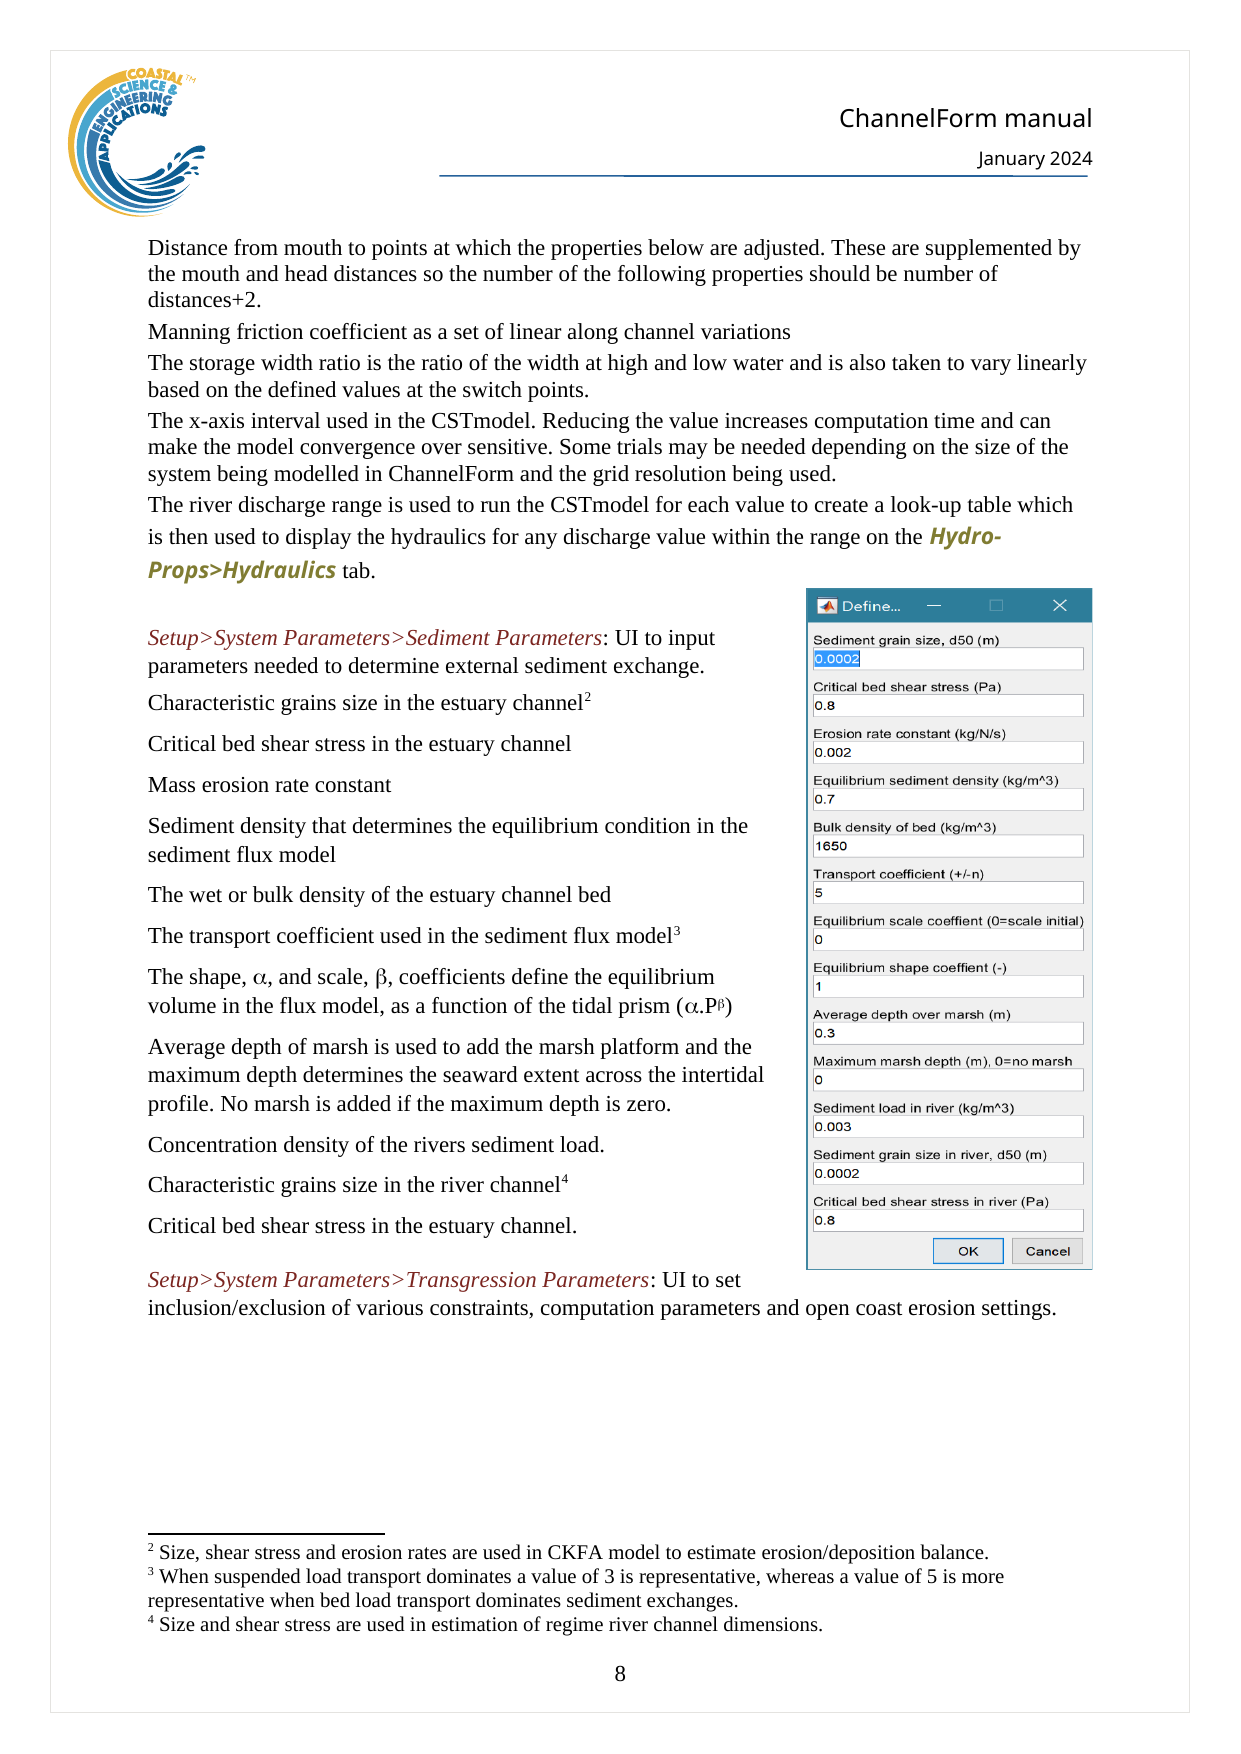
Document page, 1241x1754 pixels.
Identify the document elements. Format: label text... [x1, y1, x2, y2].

text Average depth of marsh is used to add the marsh platform and the maximum depth determines the seaward extent across the intertidal profile. No marsh is added if the maximum depth is zero. [148, 1033, 806, 1116]
text Setup>System Parameters>Sediment Parameters: UI to input parameters needed to determine external sediment exchange. [148, 624, 806, 679]
text Manning friction coefficient as a set of linear along channel variations [148, 318, 1093, 344]
text Critical bed shear stress in the estuary channel. [148, 1212, 806, 1239]
text Critical bed shear stress in the estuary channel [148, 730, 806, 757]
picture [806, 588, 1093, 1270]
text The storage width ratio is the ratio of the width at high and low water and is also taken to vary linearly based on the defined values at the switch points. [148, 349, 1093, 402]
text Distance from mouth to points at which the properties below are adjusted. These are supplemented by the mouth and head distances so the number of the following properties should be number of distances+2. [148, 234, 1093, 313]
text The transport coefficient used in the sediment flux model [148, 922, 806, 949]
text Characteristic grains size in the estuary channel [148, 689, 806, 716]
text The river discharge range is used to run the CSTmodel for each value to create a look-up table which is then used to display the hydraulics for any discharge value within the range on the Hydro-Props>Hydraulics tab. [148, 491, 1093, 585]
text The x-axis interval used in the CSTmodel. Reducing the value increases computation time and can make the model convergence over sensitive. Some trials may be needed depending on the size of the system being modelled in ChannelForm and the grid resolution being used. [148, 407, 1093, 486]
text Setup>System Parameters>Transgression Parameters: UI to set inclusion/exclusion of various constraints, computation parameters and open coast erosion settings. [148, 1266, 1093, 1321]
text Characteristic grains size in the river channel [148, 1172, 806, 1198]
text The shape, a, and scale, b, coefficients define the equilibrium volume in the flux model, as a function of the tidal prism (a.Pb) [148, 963, 806, 1018]
text The wet or bulk density of the estuary channel bed [148, 882, 806, 908]
text Concentration density of the rivers sediment load. [148, 1131, 806, 1157]
text Mass erosion rate constant [148, 771, 806, 798]
text Sediment density that determines the equilibrium condition in the sediment flux model [148, 812, 806, 867]
